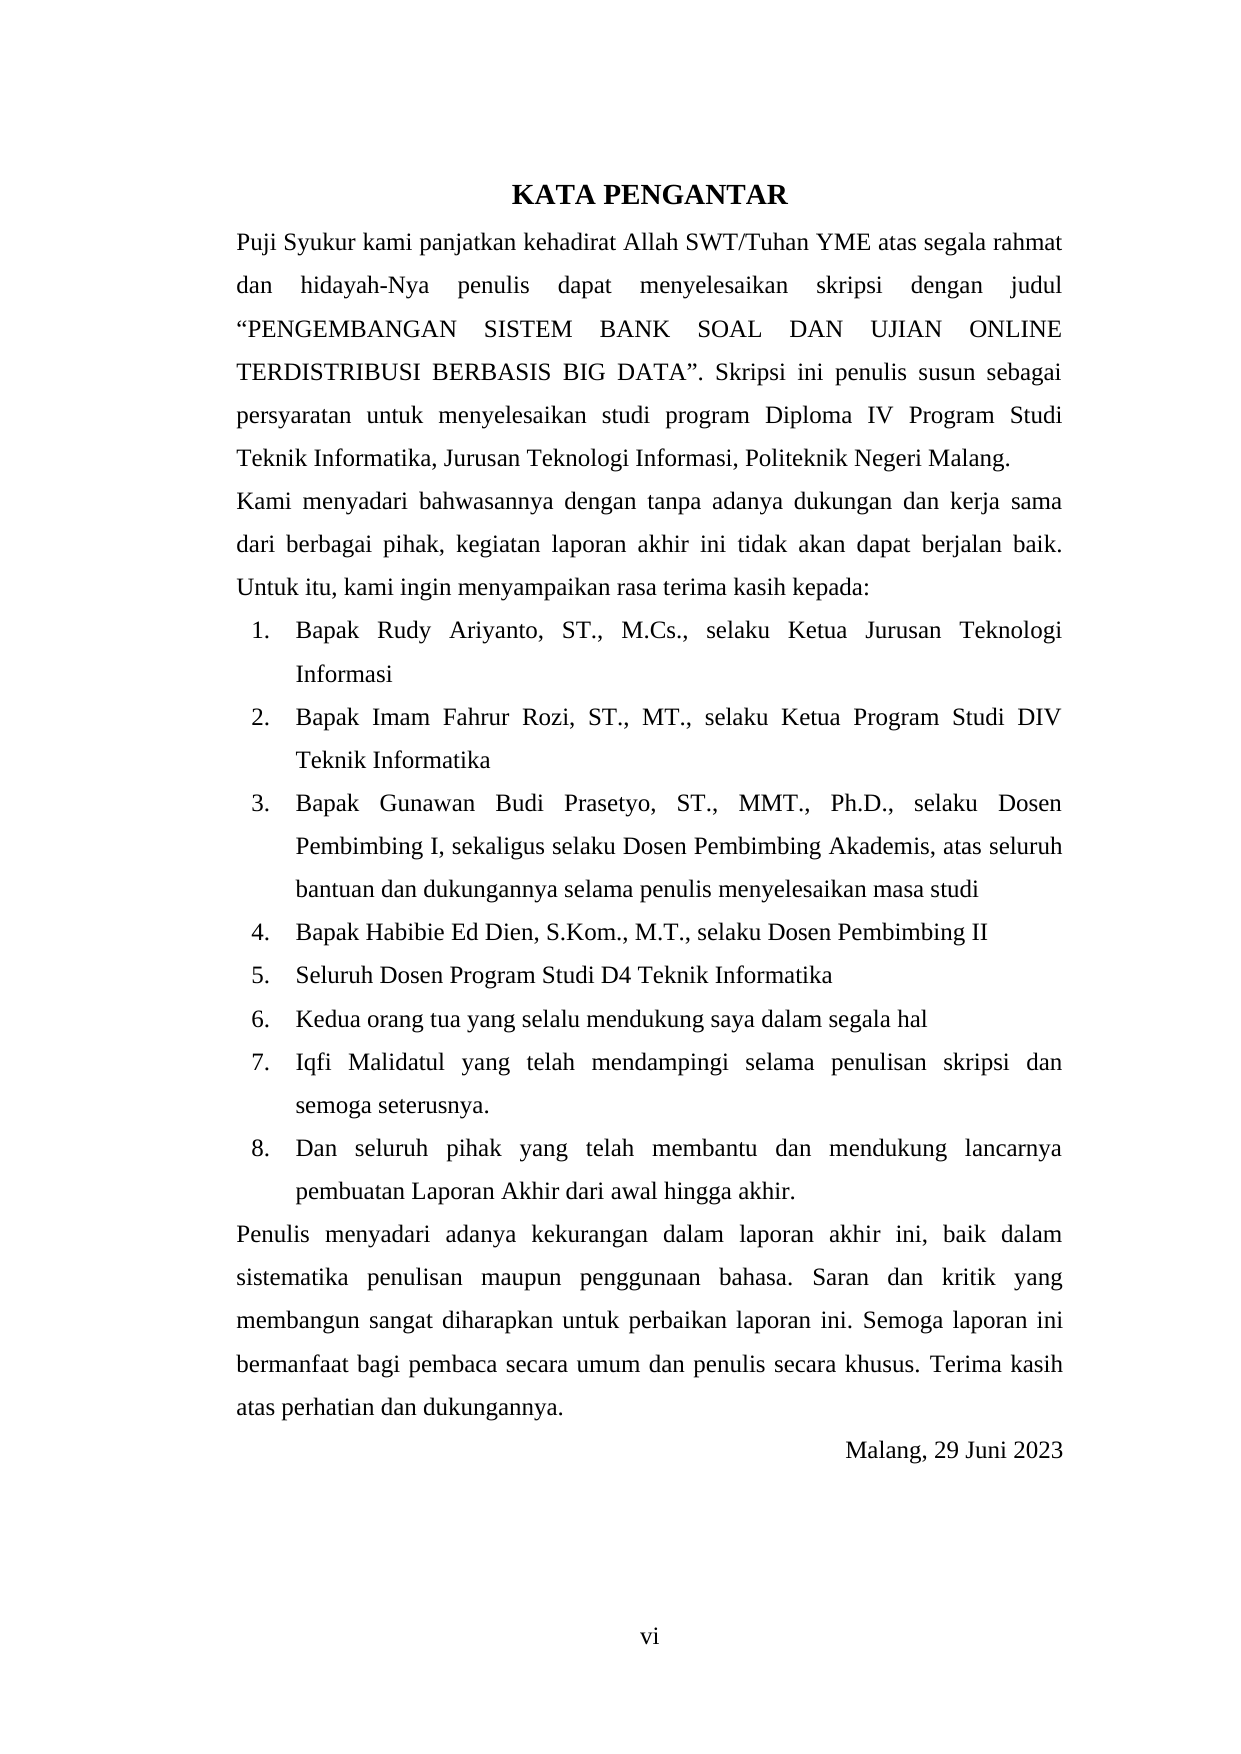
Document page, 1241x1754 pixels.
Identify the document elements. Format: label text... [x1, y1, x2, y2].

list Seluruh Dosen Program Studi D4 Teknik Informatika [251, 961, 1063, 989]
list Malang, 29 Juni 2023 [236, 1435, 1063, 1464]
text Puji Syukur kami panjatkan kehadirat Allah SWT/Tuhan YME atas segala rahmat dan hidayah-Nya penulis dapat menyelesaikan skripsi dengan judul “PENGEMBANGAN SISTEM BANK SOAL DAN UJIAN ONLINE TERDISTRIBUSI BERBASIS BIG DATA”. Skripsi ini penulis susun sebagai persyaratan untuk menyelesaikan studi program Diploma IV Program Studi Teknik Informatika, Jurusan Teknologi Informasi, Politeknik Negeri Malang. [236, 227, 1063, 472]
text Kami menyadari bahwasannya dengan tanpa adanya dukungan dan kerja sama dari berbagai pihak, kegiatan laporan akhir ini tidak akan dapat berjalan baik. Untuk itu, kami ingin menyampaikan rasa terima kasih kepada: [236, 486, 1063, 601]
list Kedua orang tua yang selalu mendukung saya dalam segala hal [251, 1004, 1063, 1032]
subtitle KATA PENGANTAR [236, 177, 1063, 211]
list Dan seluruh pihak yang telah membantu dan mendukung lancarnya pembuatan Laporan Akhir dari awal hingga akhir. [251, 1133, 1063, 1205]
list Bapak Habibie Ed Dien, S.Kom., M.T., selaku Dosen Pembimbing II [251, 917, 1063, 946]
list Penulis menyadari adanya kekurangan dalam laporan akhir ini, baik dalam sistematika penulisan maupun penggunaan bahasa. Saran dan kritik yang membangun sangat diharapkan untuk perbaikan laporan ini. Semoga laporan ini bermanfaat bagi pembaca secara umum dan penulis secara khusus. Terima kasih atas perhatian dan dukungannya. [236, 1219, 1063, 1421]
list Bapak Imam Fahrur Rozi, ST., MT., selaku Ketua Program Studi DIV Teknik Informatika [251, 702, 1063, 774]
list Bapak Gunawan Budi Prasetyo, ST., MMT., Ph.D., selaku Dosen Pembimbing I, sekaligus selaku Dosen Pembimbing Akademis, atas seluruh bantuan dan dukungannya selama penulis menyelesaikan masa studi [251, 788, 1063, 903]
list Bapak Rudy Ariyanto, ST., M.Cs., selaku Ketua Jurusan Teknologi Informasi [251, 616, 1063, 687]
list Iqfi Malidatul yang telah mendampingi selama penulisan skripsi dan semoga seterusnya. [251, 1047, 1063, 1119]
